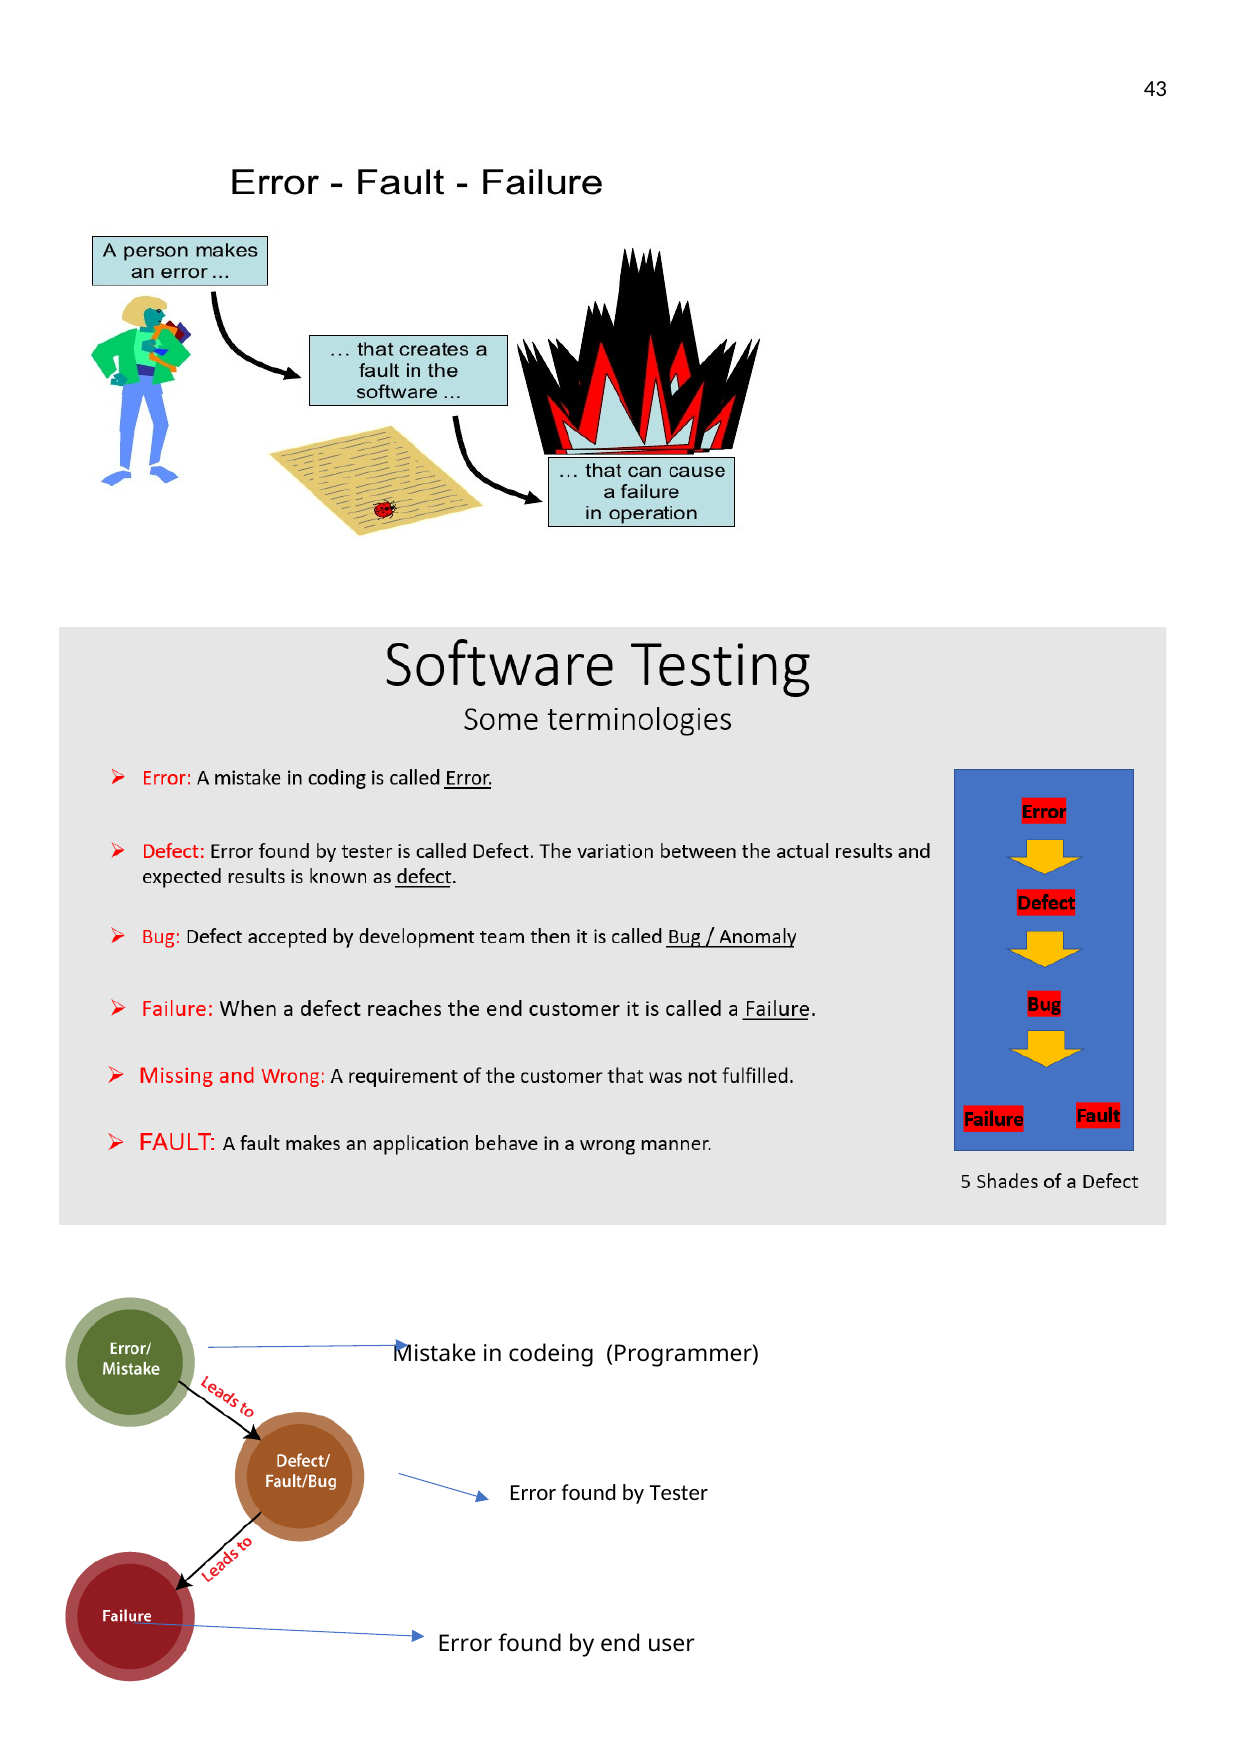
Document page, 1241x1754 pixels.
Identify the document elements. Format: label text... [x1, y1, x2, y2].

text Mistake in codeing (Programmer) [59, 1337, 1167, 1402]
picture [59, 129, 773, 559]
picture [59, 627, 1167, 1225]
text Error found by Tester [59, 1478, 1167, 1506]
picture [58, 1290, 371, 1688]
list Error found by end user [134, 1623, 1167, 1658]
